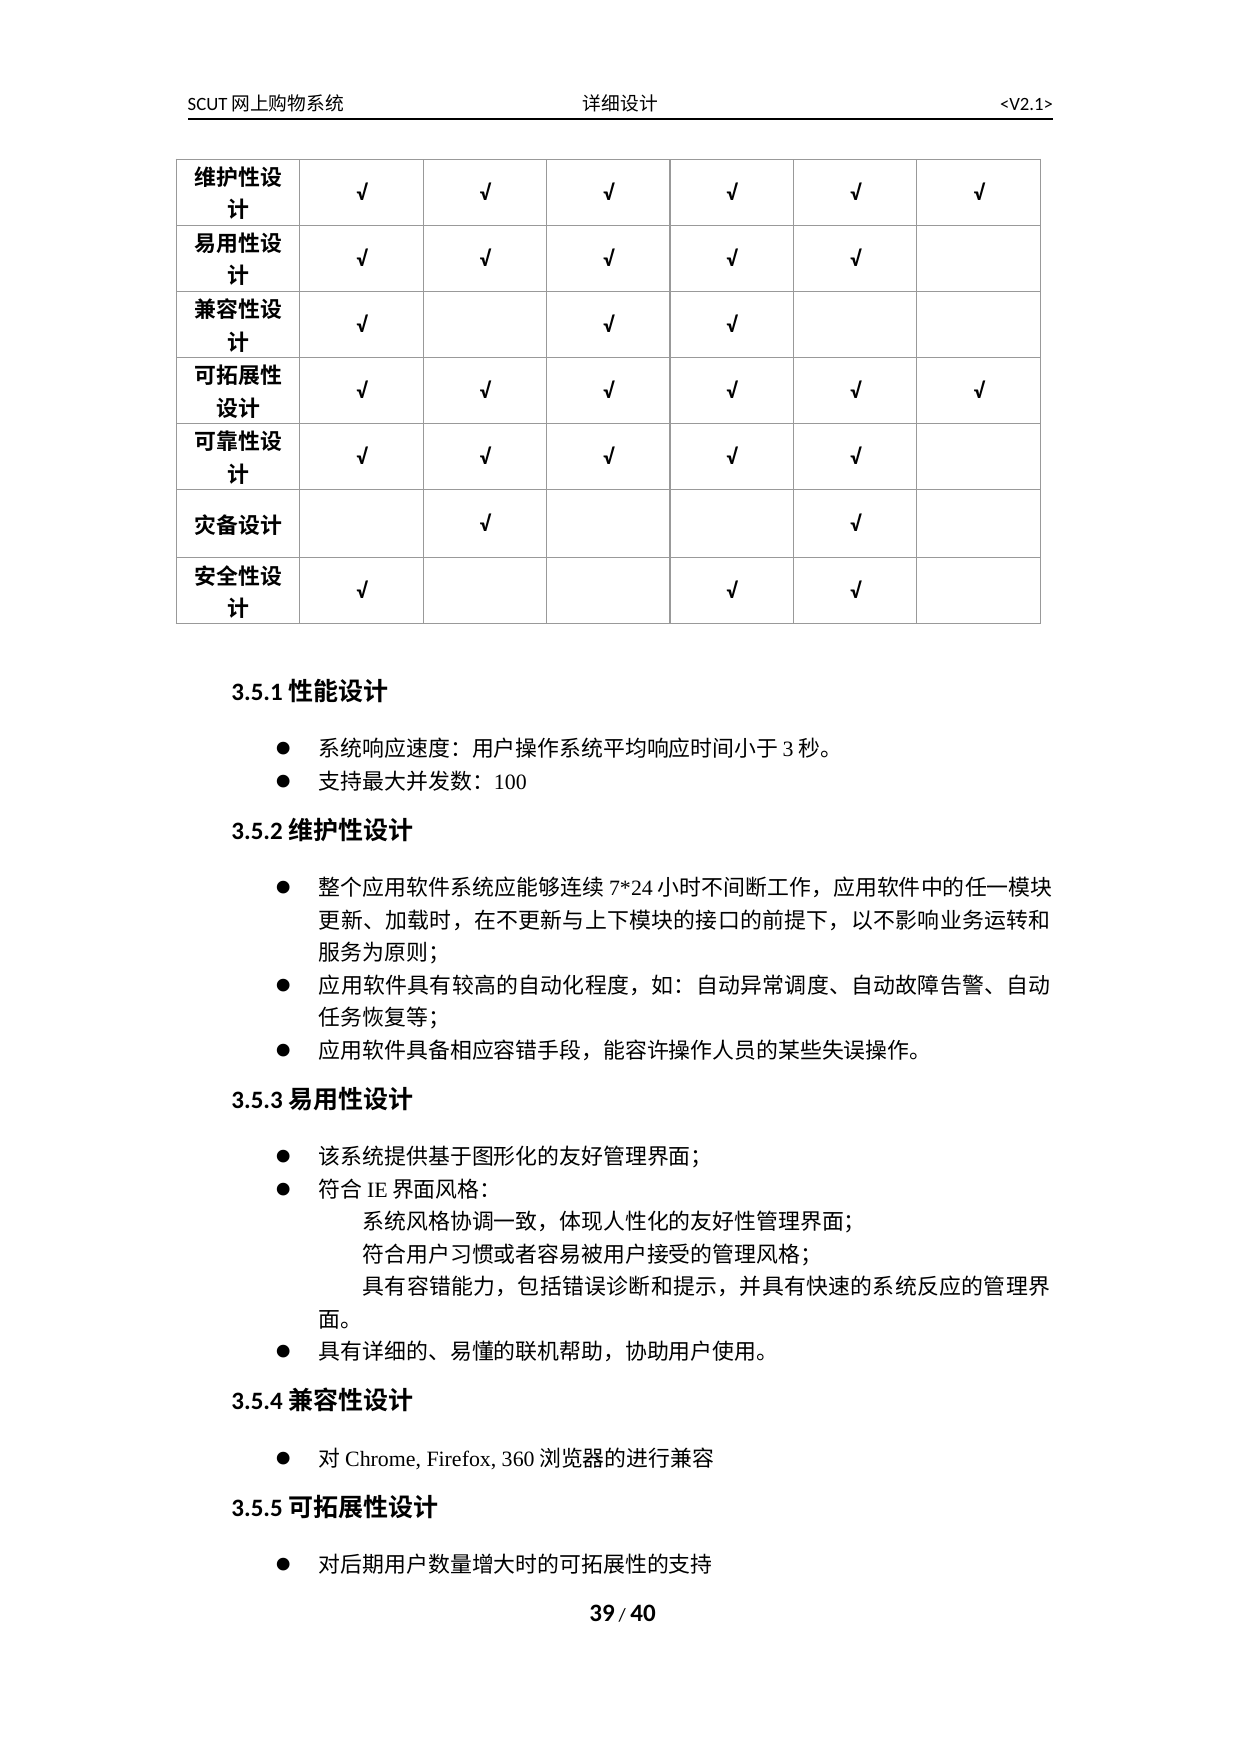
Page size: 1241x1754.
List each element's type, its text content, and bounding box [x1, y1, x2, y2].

table_cell [794, 292, 916, 357]
table_cell √ [547, 226, 669, 291]
list 应用软件具有较高的自动化程度，如：自动异常调度、自动故障告警、自动任务恢复等； [275, 967, 1053, 1032]
subtitle 3.5.3 易用性设计 [187, 1065, 1053, 1130]
table_cell √ [671, 358, 793, 423]
table_cell √ [671, 292, 793, 357]
table_cell √ [300, 226, 423, 291]
table_cell [424, 292, 546, 357]
table_cell √ [917, 358, 1040, 423]
table_cell √ [917, 160, 1040, 224]
table_cell 兼容性设计 [177, 292, 299, 357]
table_cell √ [794, 490, 916, 557]
table_cell [917, 226, 1040, 291]
subtitle 3.5.1 性能设计 [187, 657, 1053, 722]
table_cell √ [300, 292, 423, 357]
list 对后期用户数量增大时的可拓展性的支持 [275, 1547, 1053, 1579]
table_cell 安全性设计 [177, 558, 299, 623]
list 整个应用软件系统应能够连续7*24小时不间断工作，应用软件中的任一模块更新、加载时，在不更新与上下模块的接口的前提下，以不影响业务运转和服务为原则； [275, 870, 1053, 967]
list  系统风格协调一致，体现人性化的友好性管理界面； [319, 1204, 1053, 1236]
table_cell √ [671, 558, 793, 623]
subtitle 3.5.5 可拓展性设计 [187, 1473, 1053, 1538]
table_cell √ [547, 292, 669, 357]
table_cell [917, 558, 1040, 623]
table_cell √ [424, 490, 546, 557]
table_cell √ [671, 226, 793, 291]
table_cell √ [424, 424, 546, 489]
table_cell √ [547, 424, 669, 489]
list 系统响应速度：用户操作系统平均响应时间小于3秒。 [275, 731, 1053, 763]
table_cell √ [794, 160, 916, 224]
list  符合用户习惯或者容易被用户接受的管理风格； [319, 1236, 1053, 1269]
table_cell √ [794, 226, 916, 291]
table_cell 可拓展性设计 [177, 358, 299, 423]
list 具有详细的、易懂的联机帮助，协助用户使用。 [275, 1334, 1053, 1366]
table_cell √ [300, 160, 423, 224]
table_cell [547, 558, 669, 623]
subtitle 3.5.2 维护性设计 [187, 796, 1053, 861]
table_cell [917, 490, 1040, 557]
table_cell √ [794, 358, 916, 423]
table_cell 可靠性设计 [177, 424, 299, 489]
table_cell 灾备设计 [177, 490, 299, 557]
table_cell 维护性设计 [177, 160, 299, 224]
table_cell √ [547, 160, 669, 224]
table_cell √ [794, 558, 916, 623]
list 应用软件具备相应容错手段，能容许操作人员的某些失误操作。 [275, 1032, 1053, 1065]
list  具有容错能力，包括错误诊断和提示，并具有快速的系统反应的管理界面。 [319, 1269, 1053, 1334]
table_cell √ [424, 358, 546, 423]
table_cell √ [671, 424, 793, 489]
subtitle 3.5.4 兼容性设计 [187, 1366, 1053, 1431]
table_cell √ [547, 358, 669, 423]
table_cell √ [300, 558, 423, 623]
list 支持最大并发数：100 [275, 763, 1053, 796]
table_cell [300, 490, 423, 557]
table_cell √ [424, 160, 546, 224]
table_cell √ [794, 424, 916, 489]
table_cell √ [671, 160, 793, 224]
list 该系统提供基于图形化的友好管理界面； [275, 1139, 1053, 1171]
table_cell √ [300, 424, 423, 489]
table_cell [917, 424, 1040, 489]
table_cell √ [300, 358, 423, 423]
list 对Chrome, Firefox, 360浏览器的进行兼容 [275, 1441, 1053, 1473]
table_cell 易用性设计 [177, 226, 299, 291]
list 符合IE界面风格： [275, 1171, 1053, 1204]
table_cell [917, 292, 1040, 357]
table_cell [671, 490, 793, 557]
table_cell √ [424, 226, 546, 291]
table_cell [424, 558, 546, 623]
table_cell [547, 490, 669, 557]
